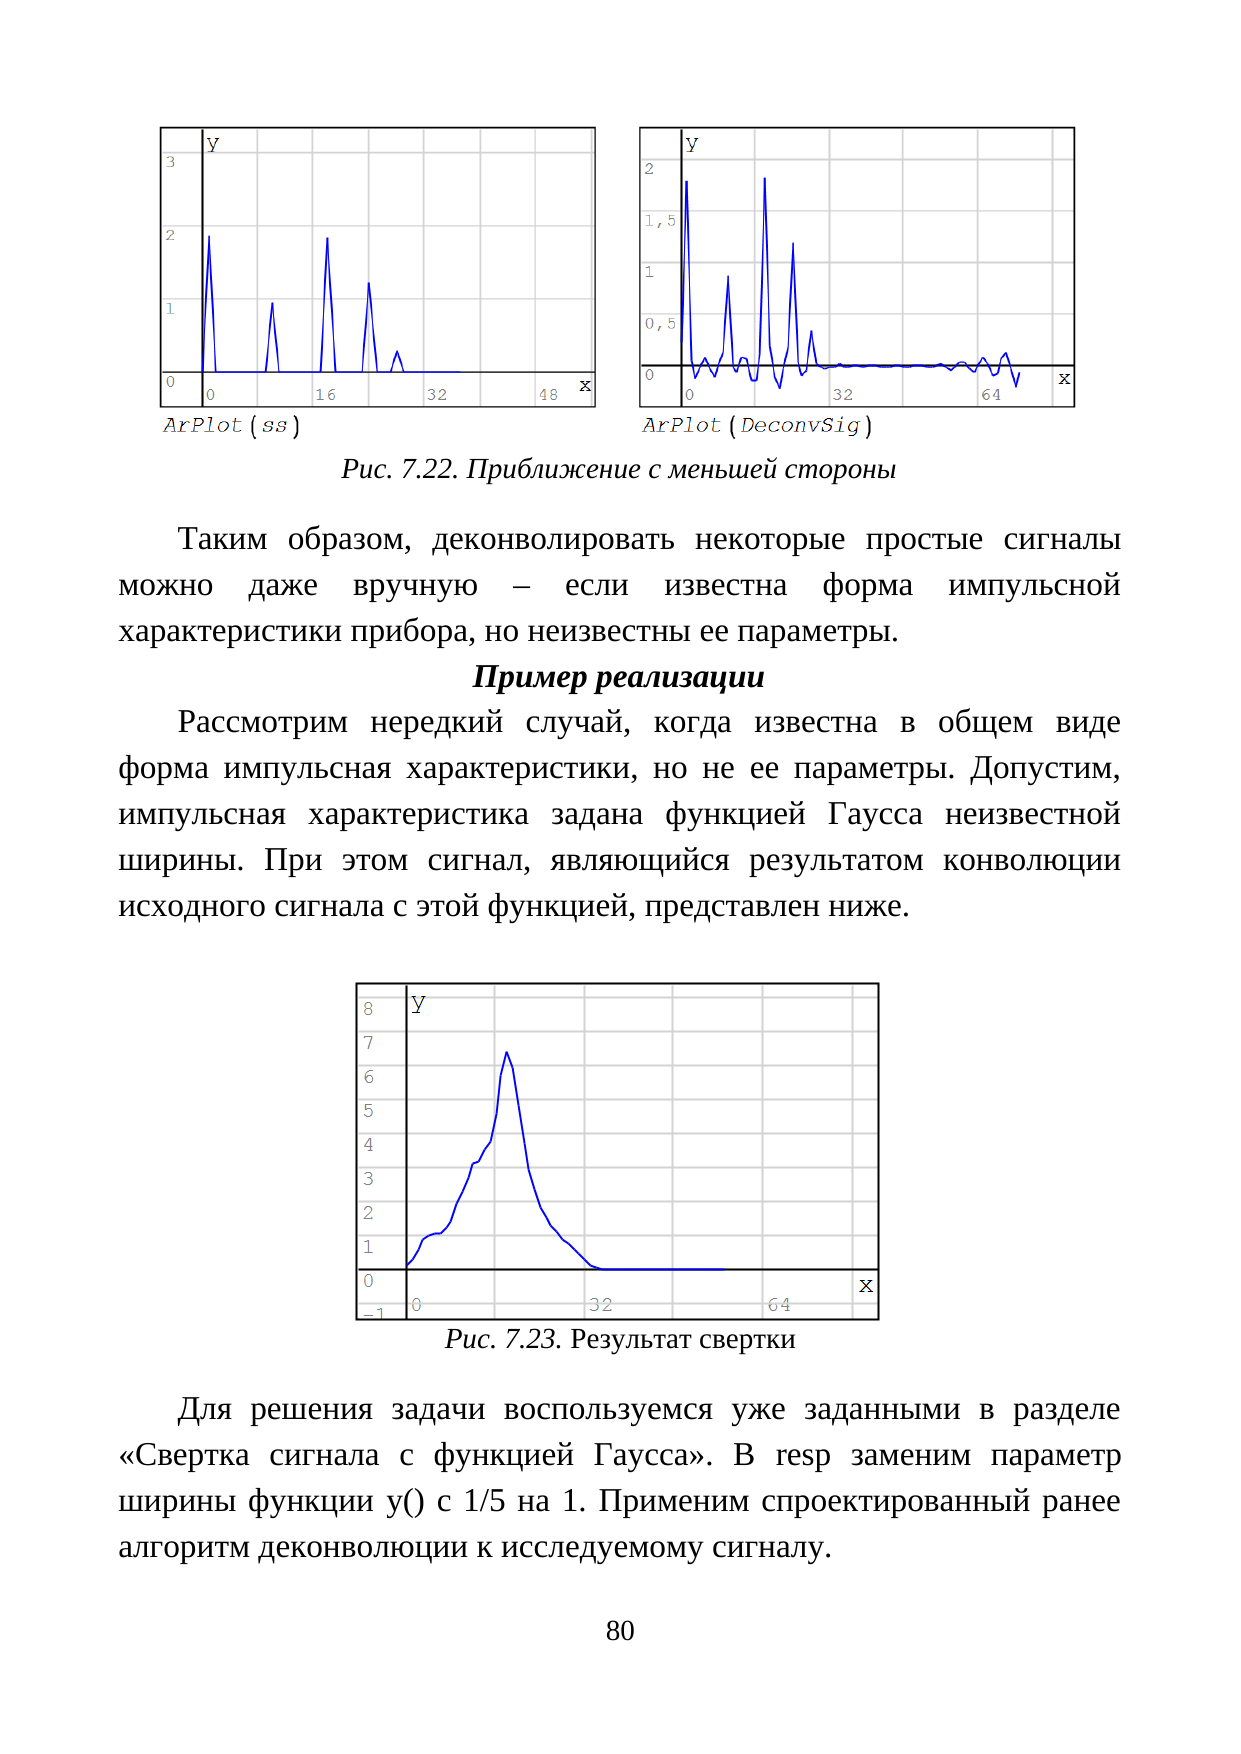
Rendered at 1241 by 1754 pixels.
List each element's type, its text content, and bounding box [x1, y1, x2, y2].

text Пример реализации [118, 656, 1122, 694]
text Таким образом, деконволировать некоторые простые сигналы можно даже вручную – если известна форма импульсной характеристики прибора, но неизвестны ее параметры. [118, 518, 1122, 648]
text Рассмотрим нередкий случай, когда известна в общем виде форма импульсная характеристики, но не ее параметры. Допустим, импульсная характеристика задана функцией Гаусса неизвестной ширины. При этом сигнал, являющийся результатом конволюции исходного сигнала с этой функцией, представлен ниже. [118, 702, 1122, 924]
text Рис. 7.23. Результат свертки [118, 1321, 1122, 1355]
picture [350, 977, 890, 1322]
text Для решения задачи воспользуемся уже заданными в разделе «Свертка сигнала с функцией Гаусса». В resp заменим параметр ширины функции y() с 1/5 на 1. Применим спроектированный ранее алгоритм деконволюции к исследуемому сигналу. [118, 1388, 1122, 1564]
text Рис. 7.22. Приближение с меньшей стороны [118, 451, 1122, 484]
picture [155, 122, 1085, 451]
